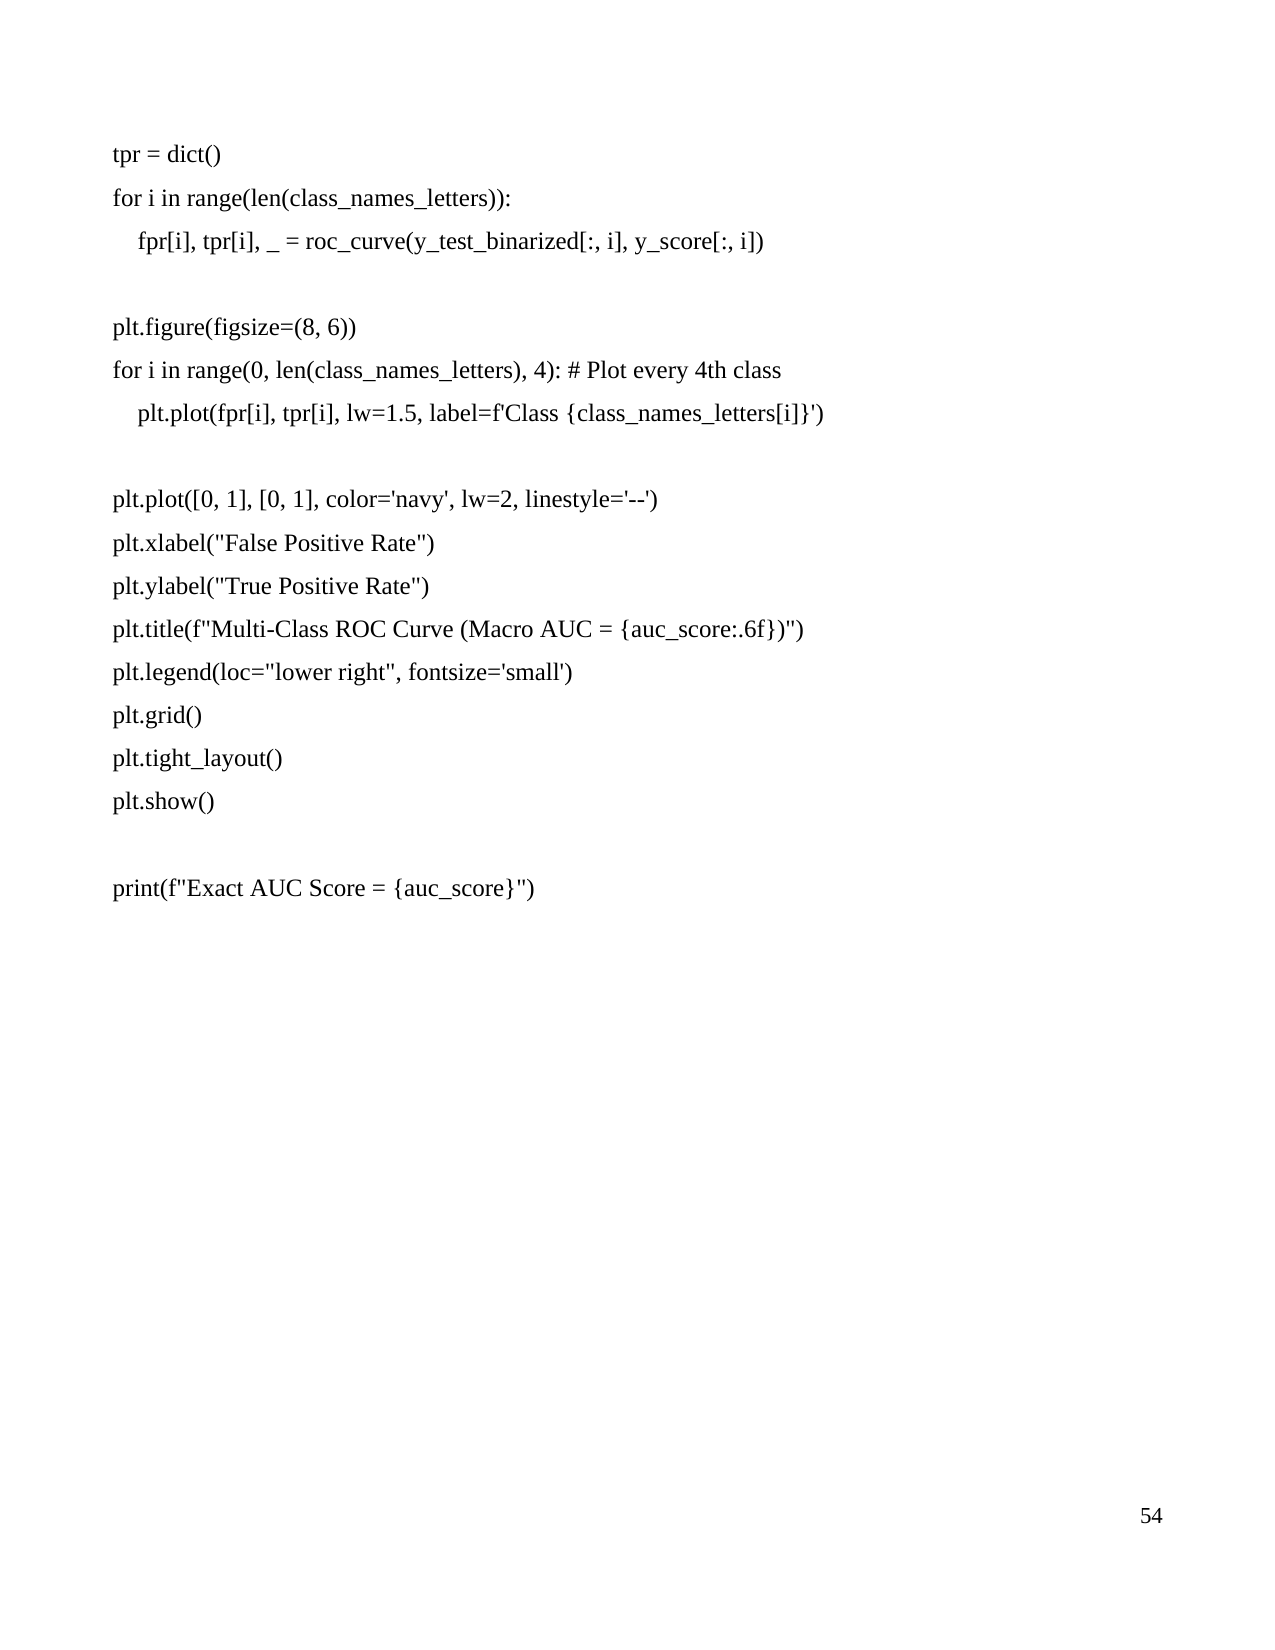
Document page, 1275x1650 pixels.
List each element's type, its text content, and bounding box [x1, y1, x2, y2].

text plt.grid() [112, 700, 1162, 729]
text tpr = dict() [112, 139, 1162, 168]
text print(f"Exact AUC Score = {auc_score}") [112, 873, 1162, 901]
text plt.title(f"Multi-Class ROC Curve (Macro AUC = {auc_score:.6f})") [112, 614, 1162, 643]
text plt.ylabel("True Positive Rate") [112, 571, 1162, 599]
text fpr[i], tpr[i], _ = roc_curve(y_test_binarized[:, i], y_score[:, i]) [112, 226, 1162, 254]
text plt.plot(fpr[i], tpr[i], lw=1.5, label=f'Class {class_names_letters[i]}') [112, 398, 1162, 427]
text for i in range(len(class_names_letters)): [112, 183, 1162, 211]
text plt.legend(loc="lower right", fontsize='small') [112, 657, 1162, 686]
text plt.tight_layout() [112, 743, 1162, 772]
text plt.plot([0, 1], [0, 1], color='navy', lw=2, linestyle='--') [112, 484, 1162, 513]
text plt.figure(figsize=(8, 6)) [112, 312, 1162, 341]
text for i in range(0, len(class_names_letters), 4): # Plot every 4th class [112, 355, 1162, 384]
text plt.show() [112, 786, 1162, 815]
text plt.xlabel("False Positive Rate") [112, 528, 1162, 556]
